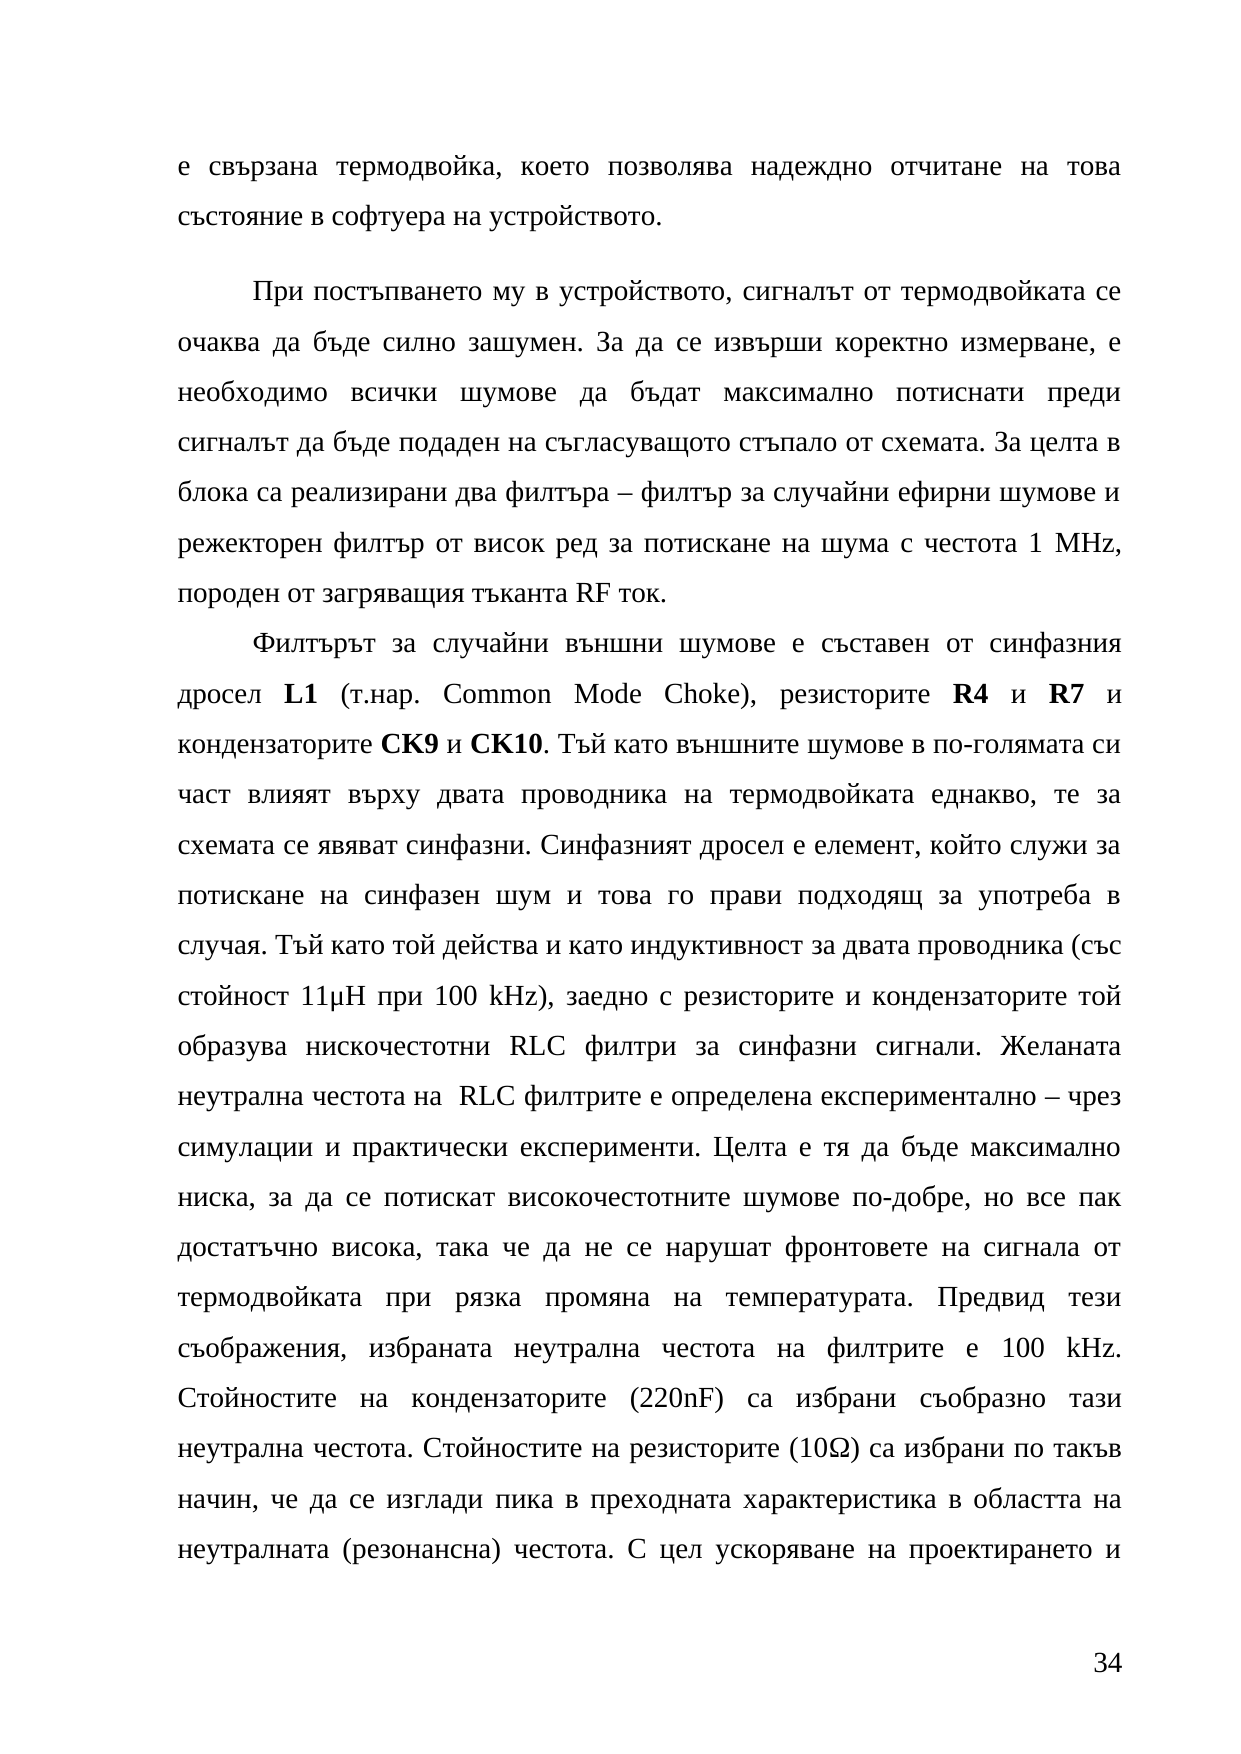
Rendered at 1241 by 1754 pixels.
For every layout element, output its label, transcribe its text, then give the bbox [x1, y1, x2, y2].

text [177, 626, 1122, 1565]
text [177, 148, 1122, 232]
text При постъпването му в устройството, сигналът от термодвойката се очаква да бъде силно зашумен. За да се извърши коректно измерване, е необходимо всички шумове да бъдат максимално потиснати преди сигналът да бъде подаден на съгласуващото стъпало от схемата. За целта в блока са реализирани два филтъра – филтър за случайни ефирни шумове и режекторен филтър от висок ред за потискане на шума с честота 1 MHz, породен от загряващия тъканта RF ток. [177, 273, 1122, 609]
